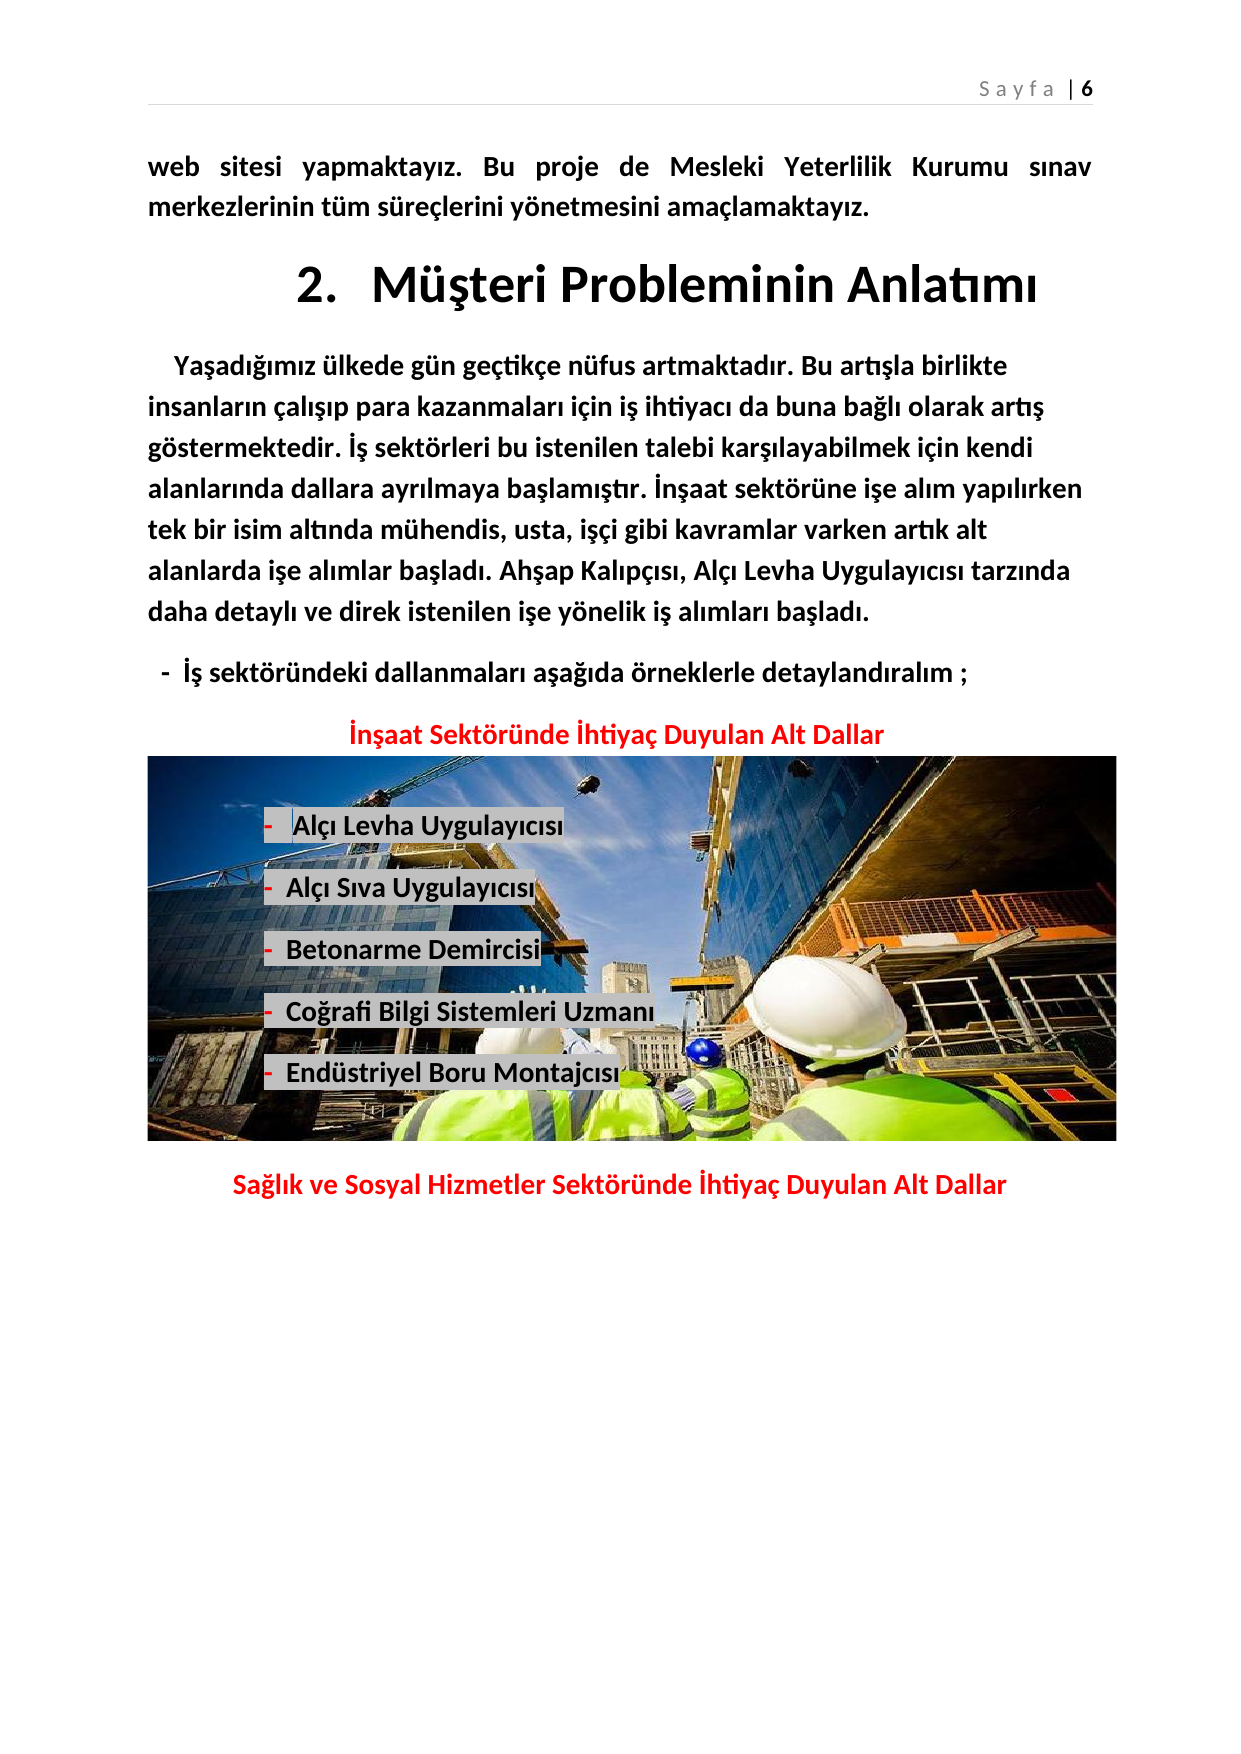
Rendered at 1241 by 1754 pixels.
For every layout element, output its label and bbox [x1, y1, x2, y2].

picture [147, 756, 1117, 1141]
